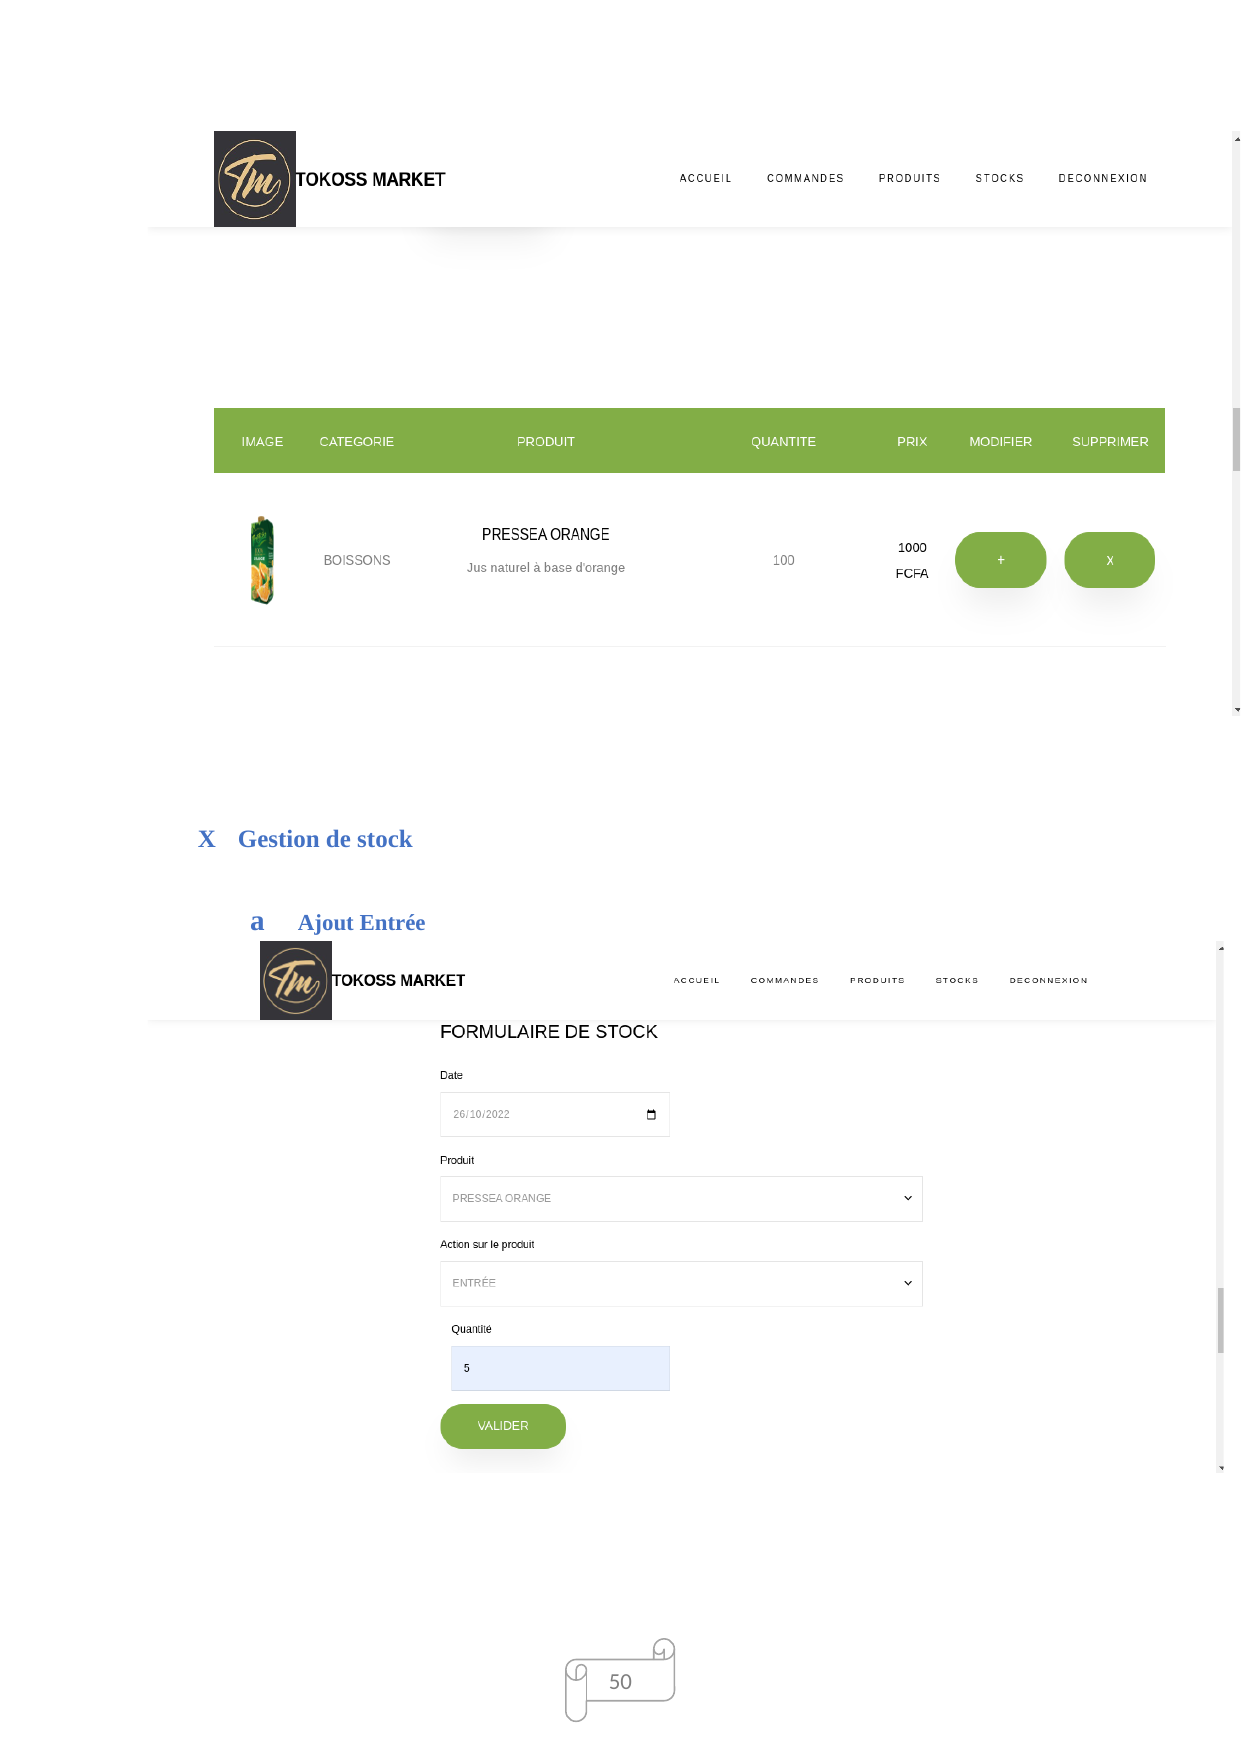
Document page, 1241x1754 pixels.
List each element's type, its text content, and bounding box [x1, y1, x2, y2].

subtitle Ajout Entrée [148, 903, 1093, 936]
subtitle Gestion de stock [148, 824, 1093, 853]
picture [147, 131, 1241, 716]
picture [147, 941, 1224, 1473]
